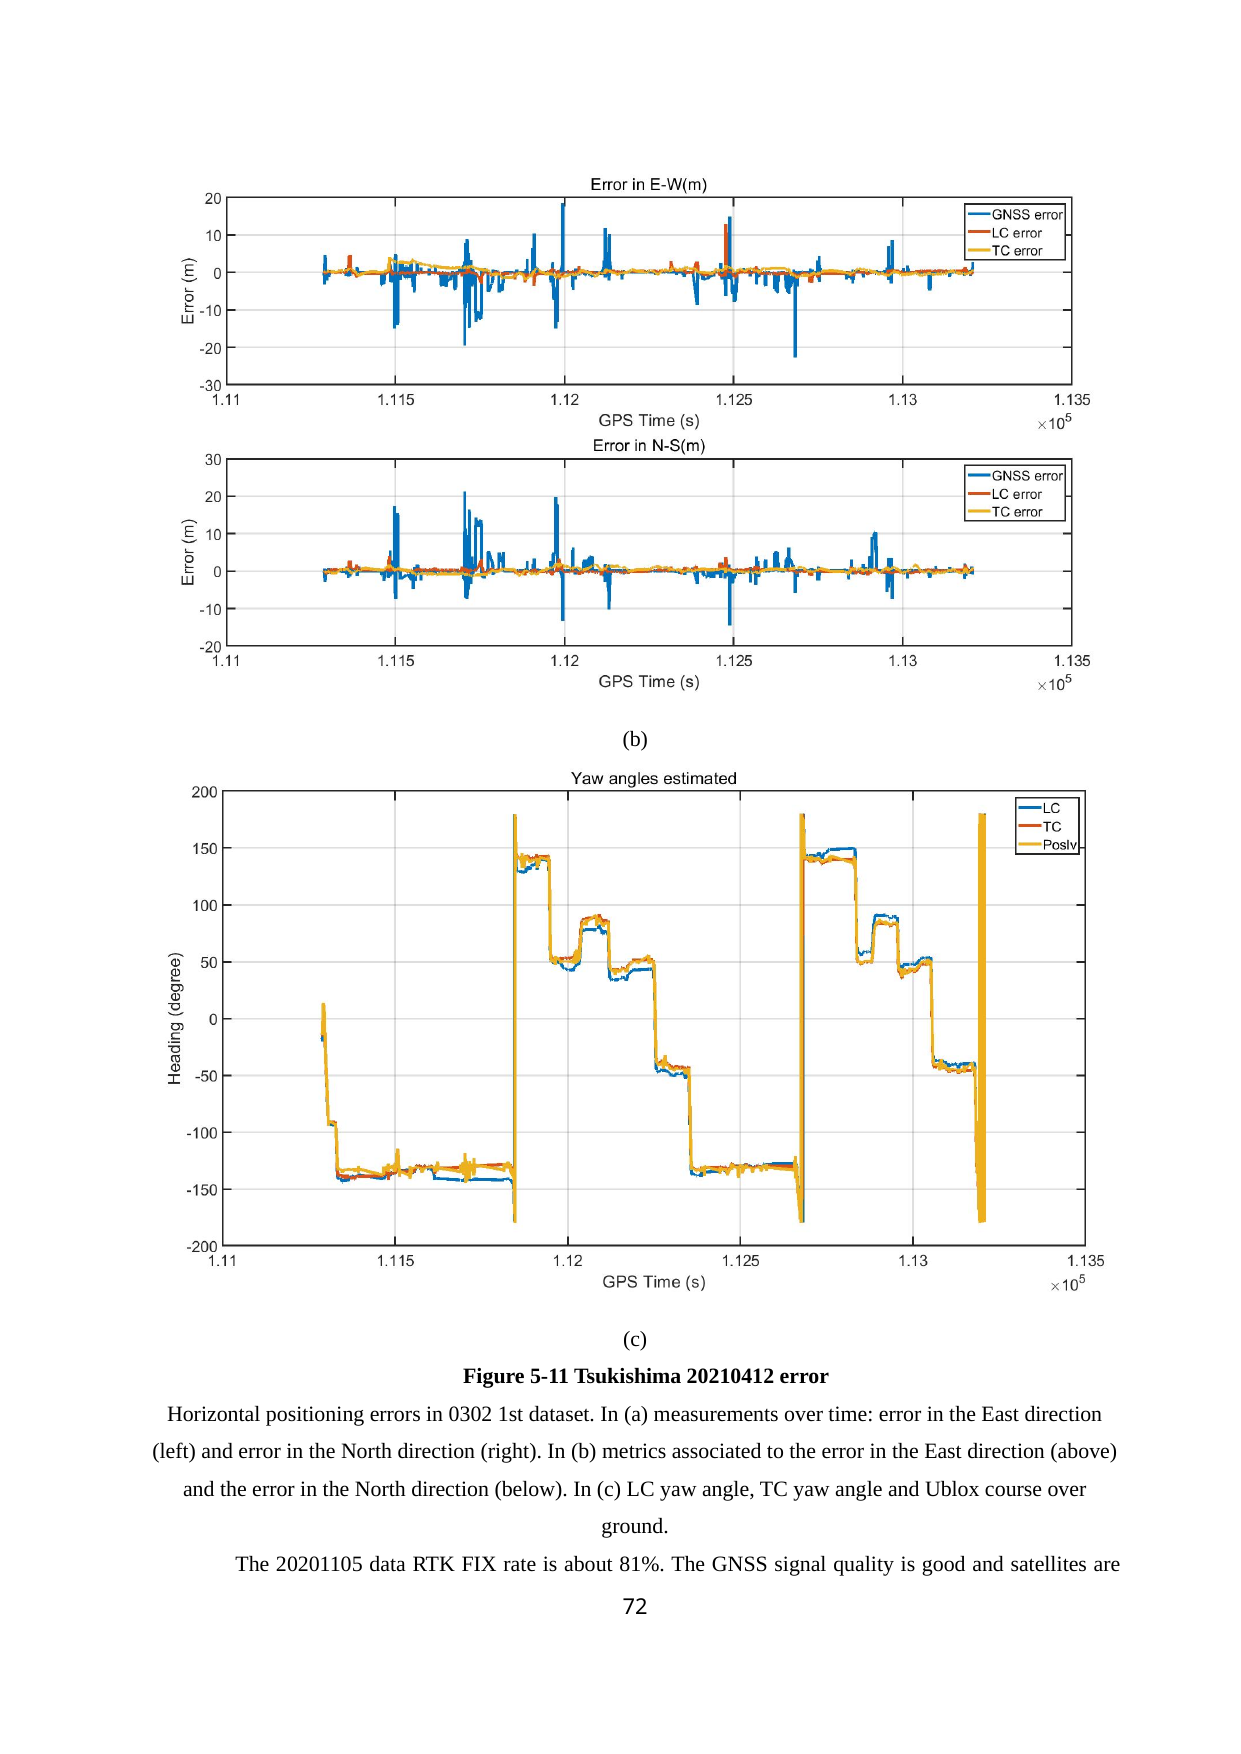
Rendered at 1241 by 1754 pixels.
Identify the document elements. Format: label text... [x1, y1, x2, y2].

picture [160, 156, 1110, 707]
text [148, 1544, 1122, 1582]
text Horizontal positioning errors in 0302 1st dataset. In (a) measurements over time: error in the East direction (left) and error in the North direction (right). In (b) metrics associated to the error in the East direction (above) and the error in the North direction (below). In (c) LC yaw angle, TC yaw angle and Ublox course over ground. [148, 1394, 1122, 1544]
picture [162, 756, 1108, 1294]
text Figure 5-11 Tsukishima 20210412 error [148, 1357, 1122, 1394]
text (b) [148, 719, 1122, 757]
text (c) [148, 1319, 1122, 1357]
